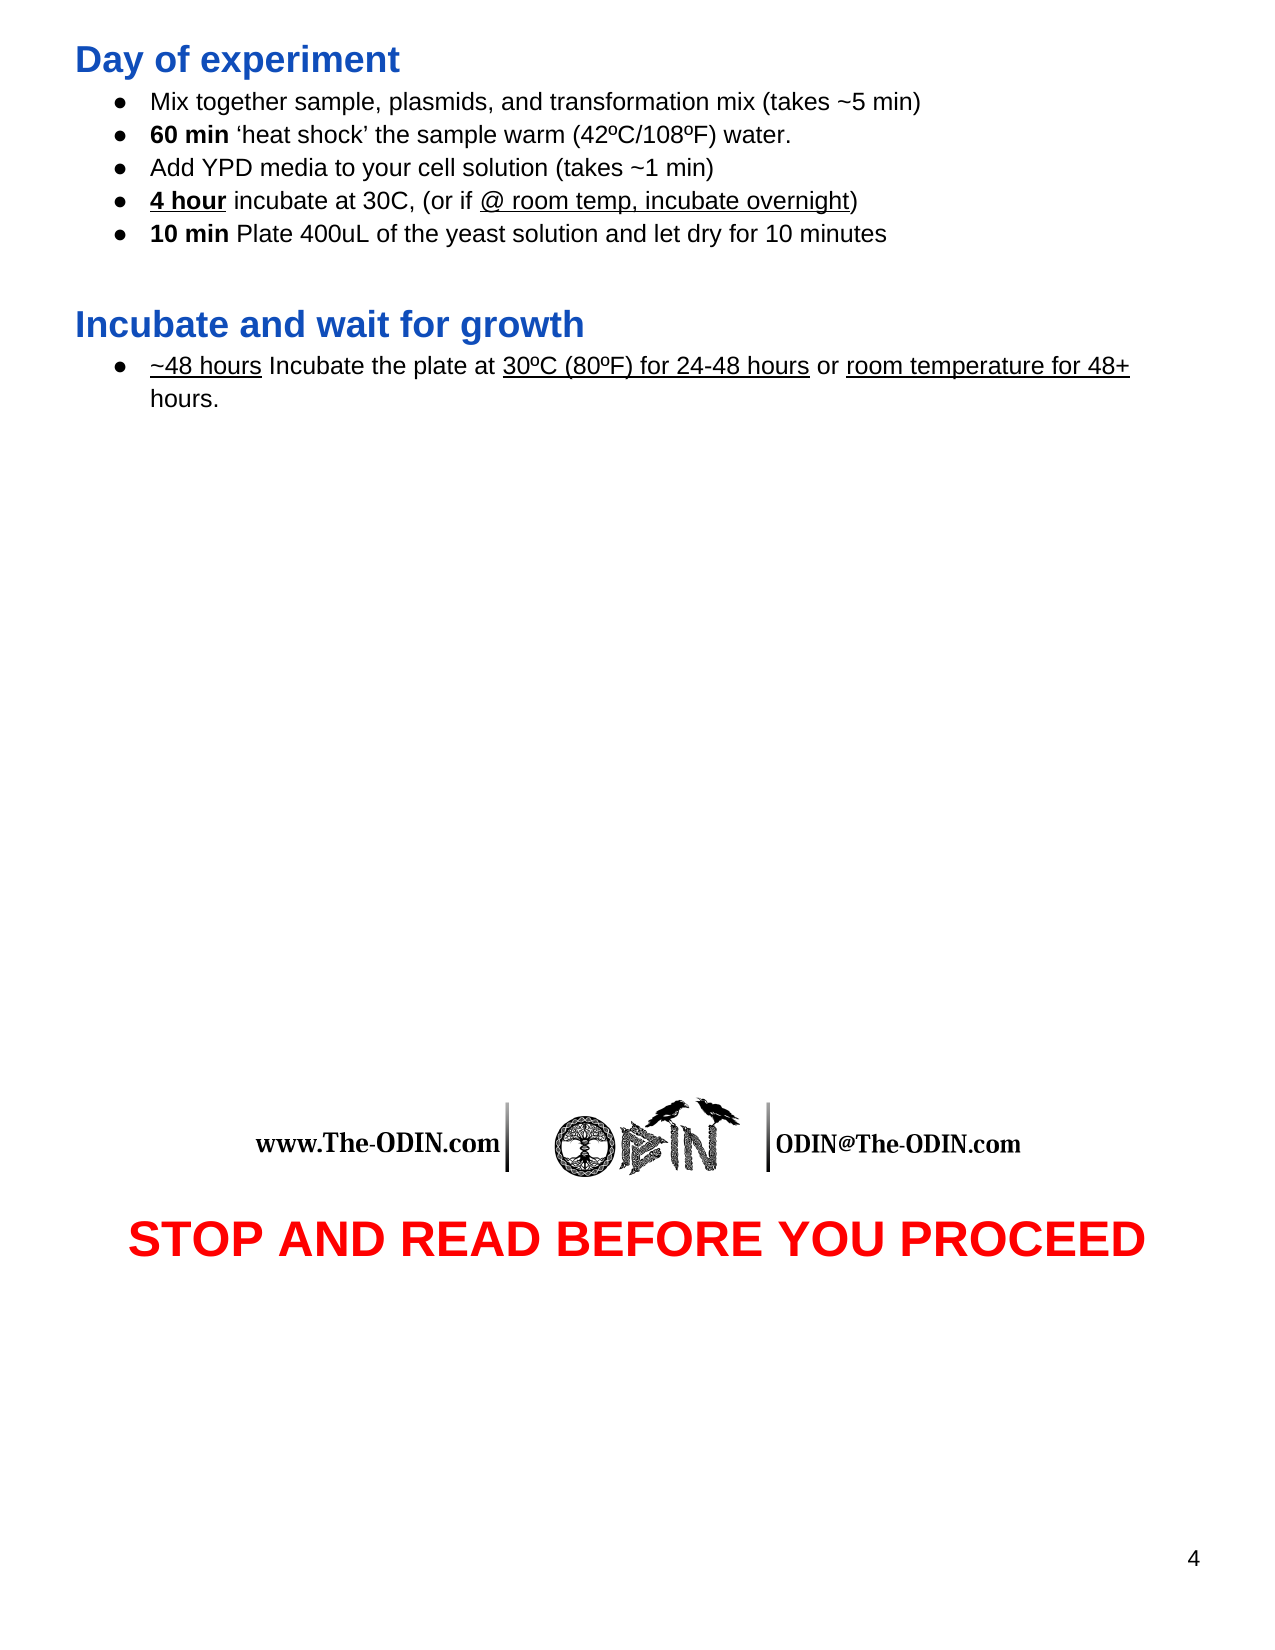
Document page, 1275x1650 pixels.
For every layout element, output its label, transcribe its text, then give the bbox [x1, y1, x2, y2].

list Mix together sample, plasmids, and transformation mix (takes ~5 min) [112, 87, 1200, 116]
text Incubate and wait for growth [75, 302, 1200, 345]
text hours. [75, 384, 1200, 413]
picture [249, 1094, 1026, 1180]
list 10 min Plate 400uL of the yeast solution and let dry for 10 minutes [112, 219, 1200, 248]
list 4 hour incubate at 30C, (or if @ room temp, incubate overnight) [112, 186, 1200, 215]
list 60 min ‘heat shock’ the sample warm (42ºC/108ºF) water. [112, 120, 1200, 149]
list ~48 hours Incubate the plate at 30ºC (80ºF) for 24-48 hours or room temperature for 48+ [112, 351, 1200, 380]
text Day of experiment [75, 37, 1200, 81]
text STOP AND READ BEFORE YOU PROCEED [75, 1209, 1200, 1267]
list Add YPD media to your cell solution (takes ~1 min) [112, 153, 1200, 182]
